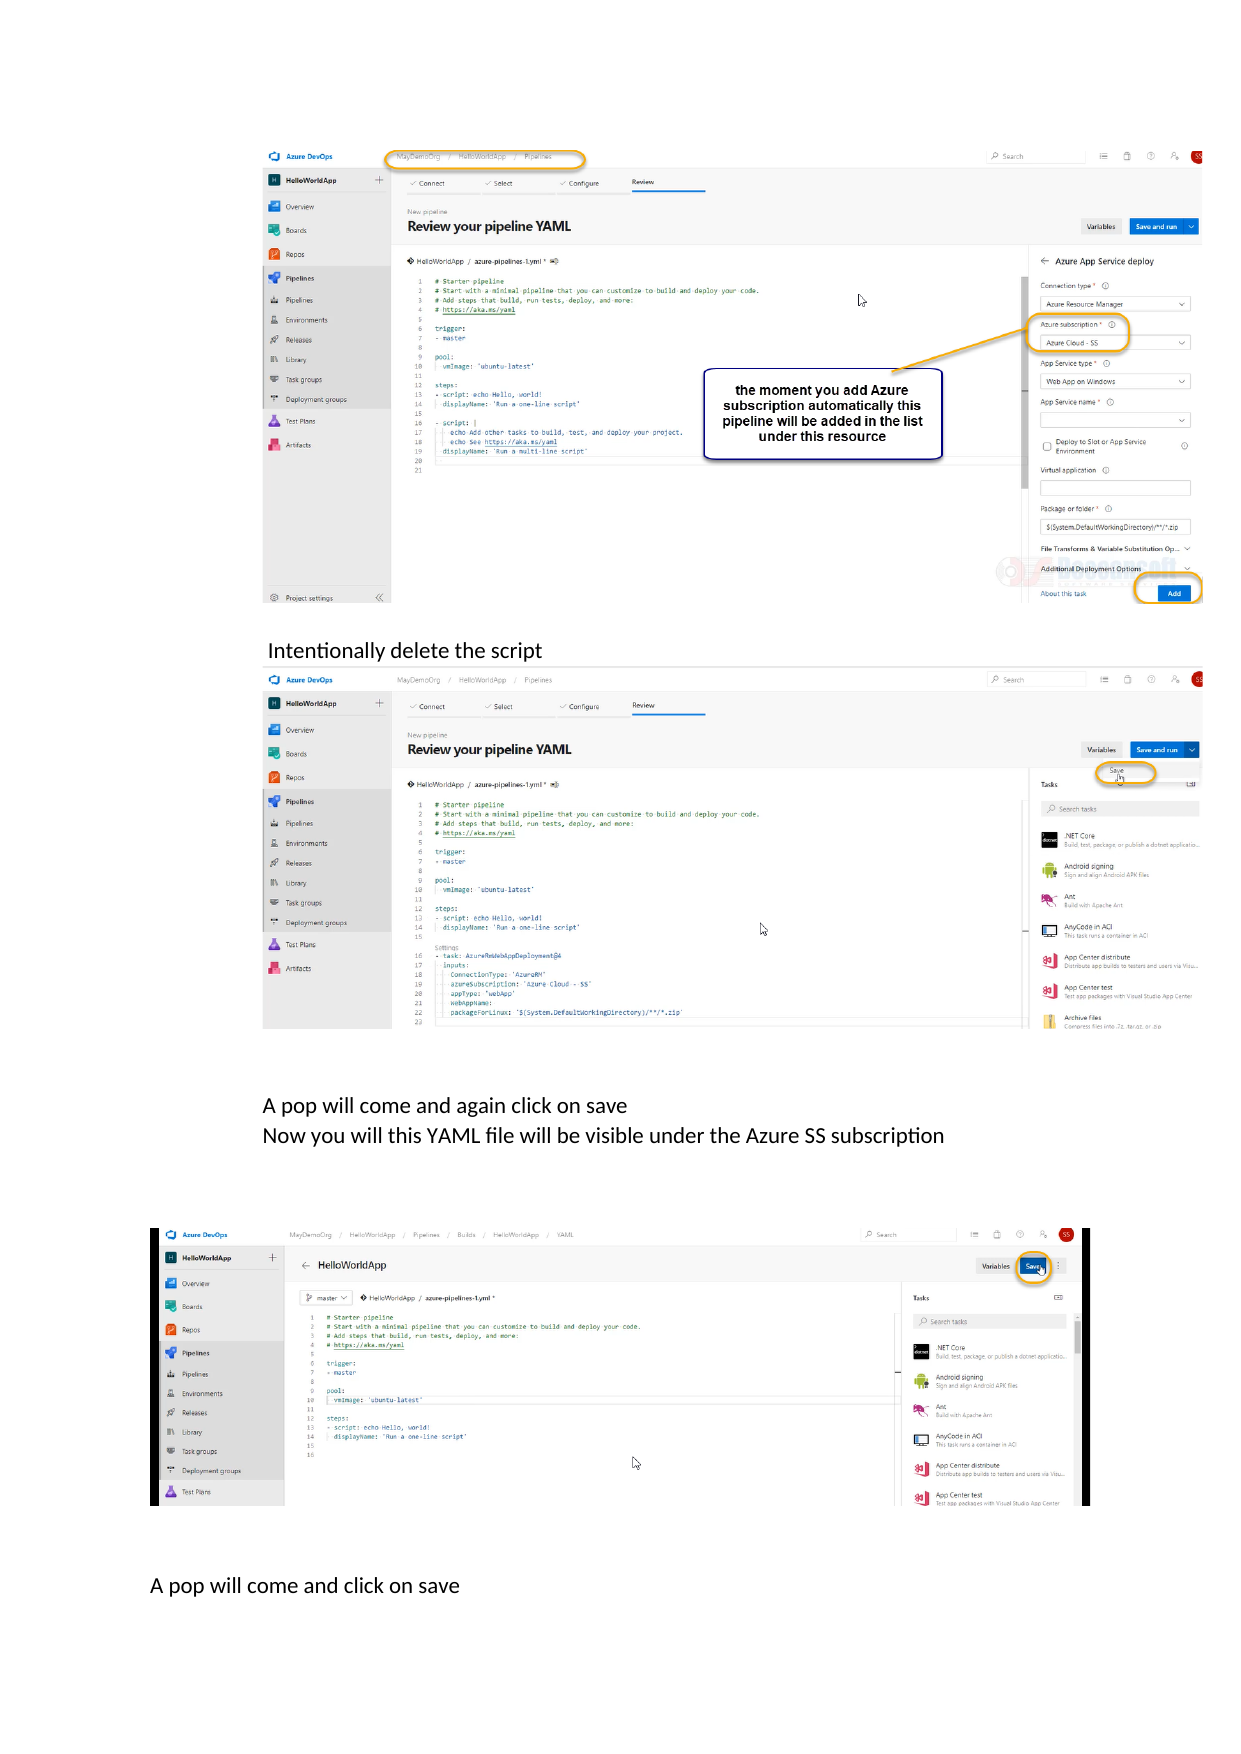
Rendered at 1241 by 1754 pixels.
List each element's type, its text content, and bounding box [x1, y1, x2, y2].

list A pop will come and again click on save [262, 1091, 1090, 1119]
text A pop will come and click on save [150, 1571, 1090, 1599]
list Intentionally delete the script [262, 636, 1090, 666]
picture [262, 150, 1203, 604]
picture [150, 1228, 1091, 1506]
picture [262, 666, 1203, 1029]
list Now you will this YAML file will be visible under the Azure SS subscription [262, 1122, 1090, 1150]
